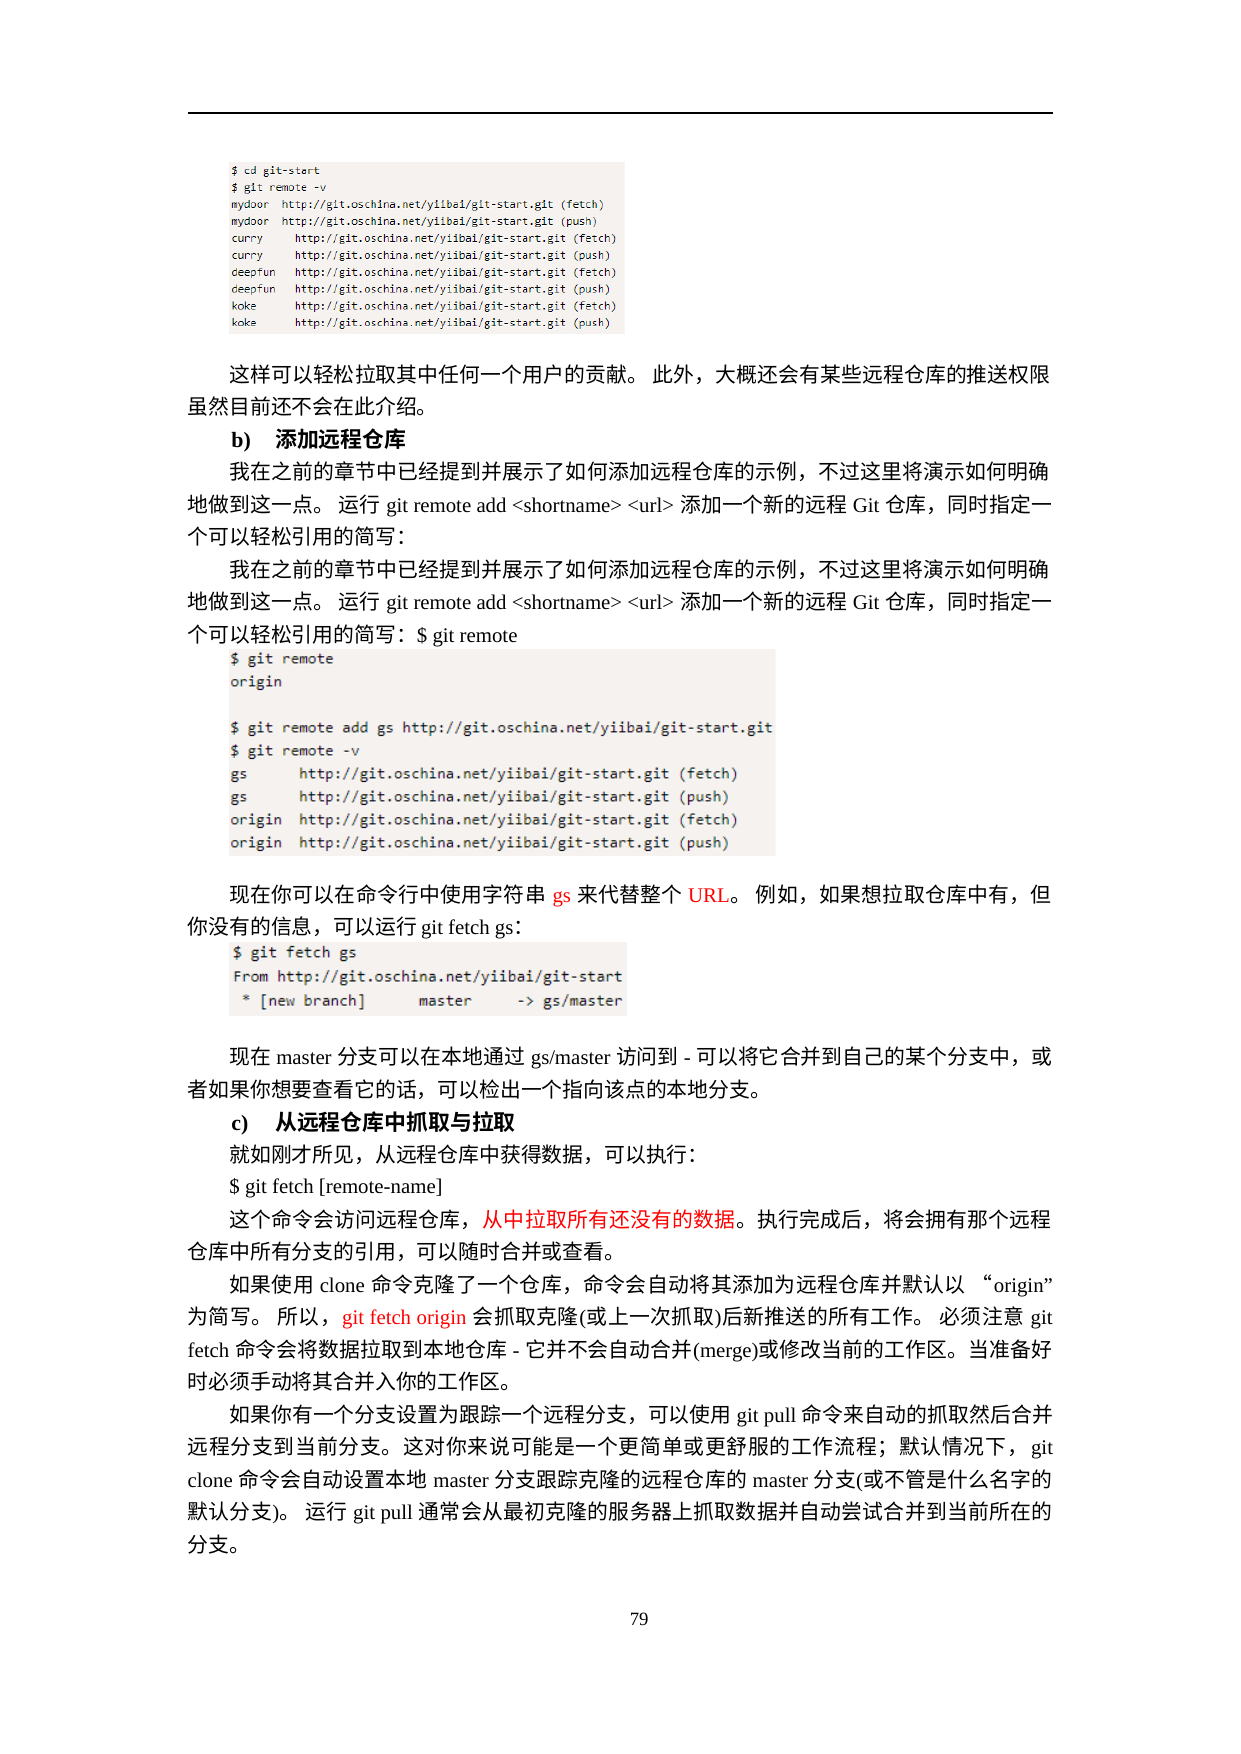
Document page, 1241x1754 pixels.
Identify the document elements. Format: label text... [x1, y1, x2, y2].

text 现在 master 分支可以在本地通过 gs/master 访问到 - 可以将它合并到自己的某个分支中，或者如果你想要查看它的话，可以检出一个指向该点的本地分支。 [187, 1039, 1053, 1104]
text 这个命令会访问远程仓库，从中拉取所有还没有的数据。执行完成后，将会拥有那个远程仓库中所有分支的引用，可以随时合并或查看。 [187, 1202, 1053, 1267]
text 如果你有一个分支设置为跟踪一个远程分支，可以使用 git pull 命令来自动的抓取然后合并远程分支到当前分支。这对你来说可能是一个更简单或更舒服的工作流程；默认情况下，git clone 命令会自动设置本地 master 分支跟踪克隆的远程仓库的 master 分支(或不管是什么名字的默认分支)。 运行 git pull 通常会从最初克隆的服务器上抓取数据并自动尝试合并到当前所在的分支。 [187, 1397, 1053, 1559]
text $ git fetch [remote-name] [187, 1169, 1053, 1202]
picture [229, 942, 627, 1016]
text 我在之前的章节中已经提到并展示了如何添加远程仓库的示例，不过这里将演示如何明确地做到这一点。 运行 git remote add <shortname> <url> 添加一个新的远程 Git 仓库，同时指定一个可以轻松引用的简写： [187, 454, 1053, 552]
subtitle 添加远程仓库 [231, 422, 1053, 454]
text 这样可以轻松拉取其中任何一个用户的贡献。 此外，大概还会有某些远程仓库的推送权限，虽然目前还不会在此介绍。 [187, 357, 1053, 422]
text 就如刚才所见，从远程仓库中获得数据，可以执行： [187, 1137, 1053, 1169]
text 现在你可以在命令行中使用字符串 gs 来代替整个 URL。 例如，如果想拉取仓库中有，但你没有的信息，可以运行git fetch gs： [187, 877, 1053, 942]
text 如果使用 clone 命令克隆了一个仓库，命令会自动将其添加为远程仓库并默认以 “origin” 为简写。 所以，git fetch origin 会抓取克隆(或上一次抓取)后新推送的所有工作。 必须注意 git fetch 命令会将数据拉取到本地仓库 - 它并不会自动合并(merge)或修改当前的工作区。当准备好时必须手动将其合并入你的工作区。 [187, 1267, 1053, 1397]
text 我在之前的章节中已经提到并展示了如何添加远程仓库的示例，不过这里将演示如何明确地做到这一点。 运行 git remote add <shortname> <url> 添加一个新的远程 Git 仓库，同时指定一个可以轻松引用的简写：$ git remote [187, 552, 1053, 649]
subtitle 从远程仓库中抓取与拉取 [231, 1104, 1053, 1137]
picture [229, 649, 776, 856]
picture [229, 162, 625, 334]
